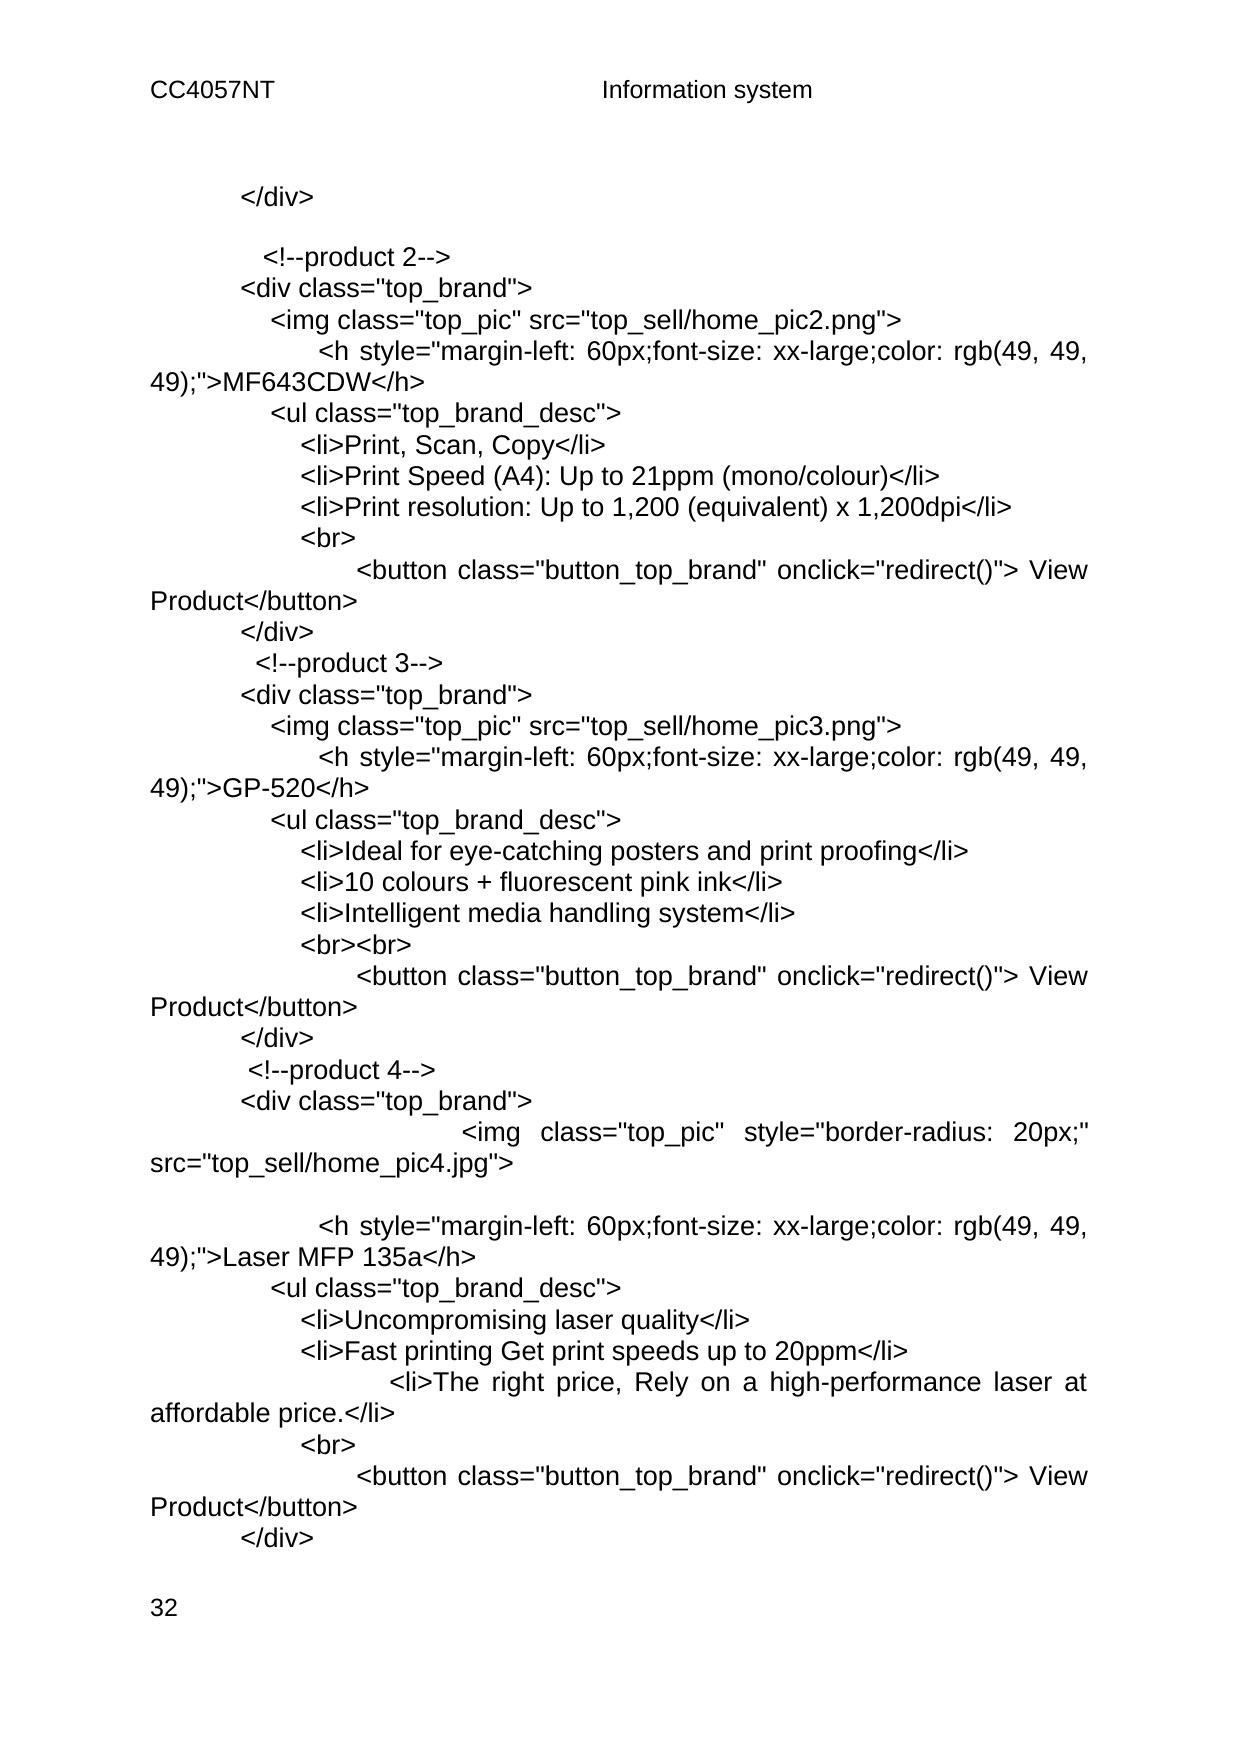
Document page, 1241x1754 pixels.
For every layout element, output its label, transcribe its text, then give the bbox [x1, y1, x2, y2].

text <img class="top_pic" style="border-radius: 20px;" src="top_sell/home_pic4.jpg"> [150, 1116, 1090, 1179]
text <li>The right price, Rely on a high-performance laser at affordable price.</li> [150, 1366, 1090, 1429]
text <li>Print resolution: Up to 1,200 (equivalent) x 1,200dpi</li> [150, 491, 1090, 522]
text <h style="margin-left: 60px;font-size: xx-large;color: rgb(49, 49, 49);">GP-520</h> [150, 741, 1090, 804]
text <br> [150, 1429, 1090, 1460]
text <h style="margin-left: 60px;font-size: xx-large;color: rgb(49, 49, 49);">MF643CDW</h> [150, 335, 1090, 397]
text <button class="button_top_brand" onclick="redirect()"> View Product</button> [150, 960, 1090, 1022]
text <li>Intelligent media handling system</li> [150, 897, 1090, 929]
text <li>Ideal for eye-catching posters and print proofing</li> [150, 835, 1090, 866]
text <li>10 colours + fluorescent pink ink</li> [150, 866, 1090, 897]
text <li>Uncompromising laser quality</li> [150, 1304, 1090, 1335]
text <!--product 2--> [150, 241, 1090, 272]
text <li>Print, Scan, Copy</li> [150, 429, 1090, 460]
text <ul class="top_brand_desc"> [150, 804, 1090, 835]
text <br> [150, 522, 1090, 554]
text <button class="button_top_brand" onclick="redirect()"> View Product</button> [150, 1460, 1090, 1522]
text </div> [150, 616, 1090, 647]
text <li>Print Speed (A4): Up to 21ppm (mono/colour)</li> [150, 460, 1090, 491]
text <!--product 4--> [150, 1054, 1090, 1085]
text <h style="margin-left: 60px;font-size: xx-large;color: rgb(49, 49, 49);">Laser MFP 135a</h> [150, 1210, 1090, 1272]
text <div class="top_brand"> [150, 679, 1090, 710]
text <ul class="top_brand_desc"> [150, 397, 1090, 429]
text <div class="top_brand"> [150, 1085, 1090, 1116]
text <img class="top_pic" src="top_sell/home_pic2.png"> [150, 304, 1090, 335]
text <img class="top_pic" src="top_sell/home_pic3.png"> [150, 710, 1090, 741]
text <li>Fast printing Get print speeds up to 20ppm</li> [150, 1335, 1090, 1366]
text <!--product 3--> [150, 647, 1090, 679]
text </div> [150, 1522, 1090, 1554]
text <ul class="top_brand_desc"> [150, 1272, 1090, 1304]
text </div> [150, 1022, 1090, 1054]
text <button class="button_top_brand" onclick="redirect()"> View Product</button> [150, 554, 1090, 616]
text <br><br> [150, 929, 1090, 960]
text <div class="top_brand"> [150, 272, 1090, 304]
text </div> [150, 181, 1090, 212]
